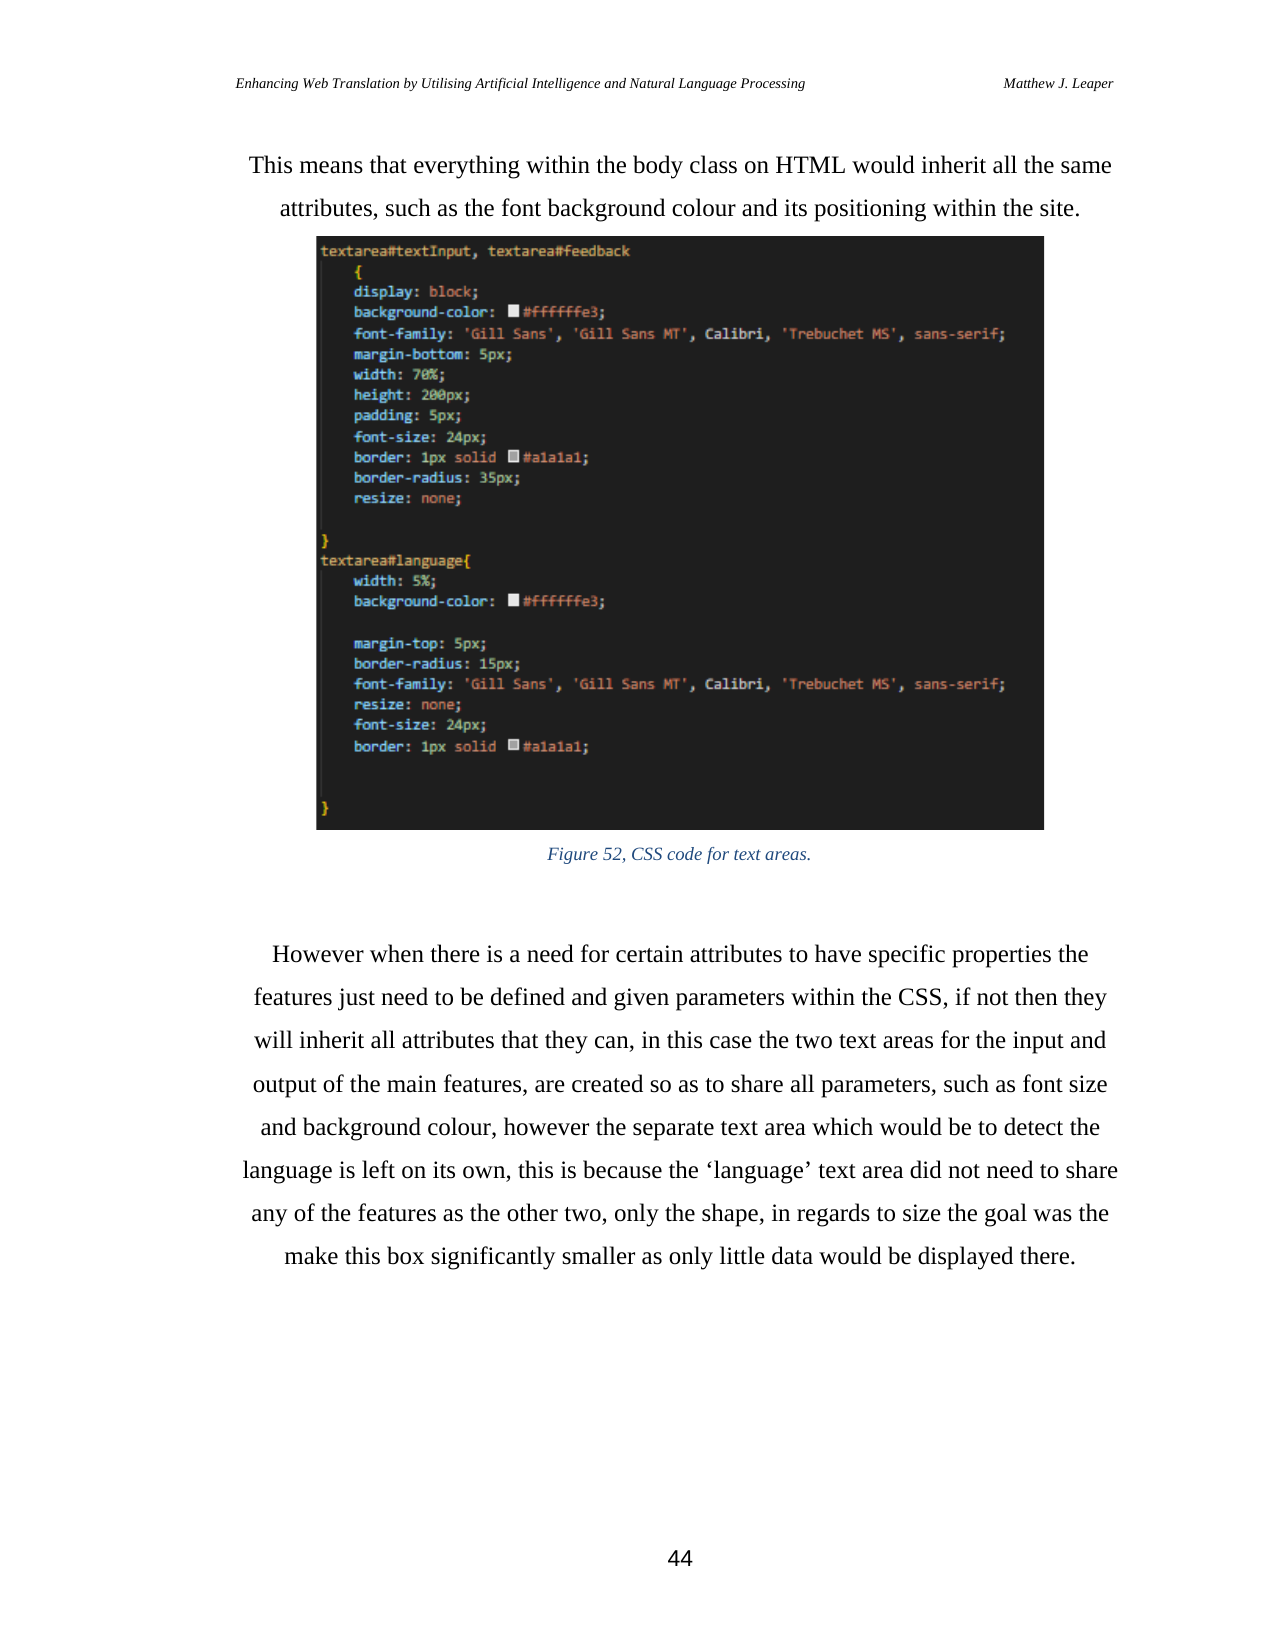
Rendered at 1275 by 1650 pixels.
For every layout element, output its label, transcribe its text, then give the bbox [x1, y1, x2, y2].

text Figure 52, CSS code for text areas. [235, 843, 1125, 865]
text However when there is a need for certain attributes to have specific properties the features just need to be defined and given parameters within the CSS, if not then they will inherit all attributes that they can, in this case the two text areas for the input and output of the main features, are created so as to share all parameters, such as font size and background colour, however the separate text area which would be to detect the language is left on its own, this is because the ‘language’ text area did not need to share any of the features as the other two, only the shape, in regards to size the goal was the make this box significantly smaller as only little data would be displayed there. [235, 939, 1125, 1270]
text This means that everything within the body class on HTML would inherit all the same attributes, such as the font background colour and its positioning within the site. [235, 150, 1125, 222]
picture [316, 236, 1045, 830]
